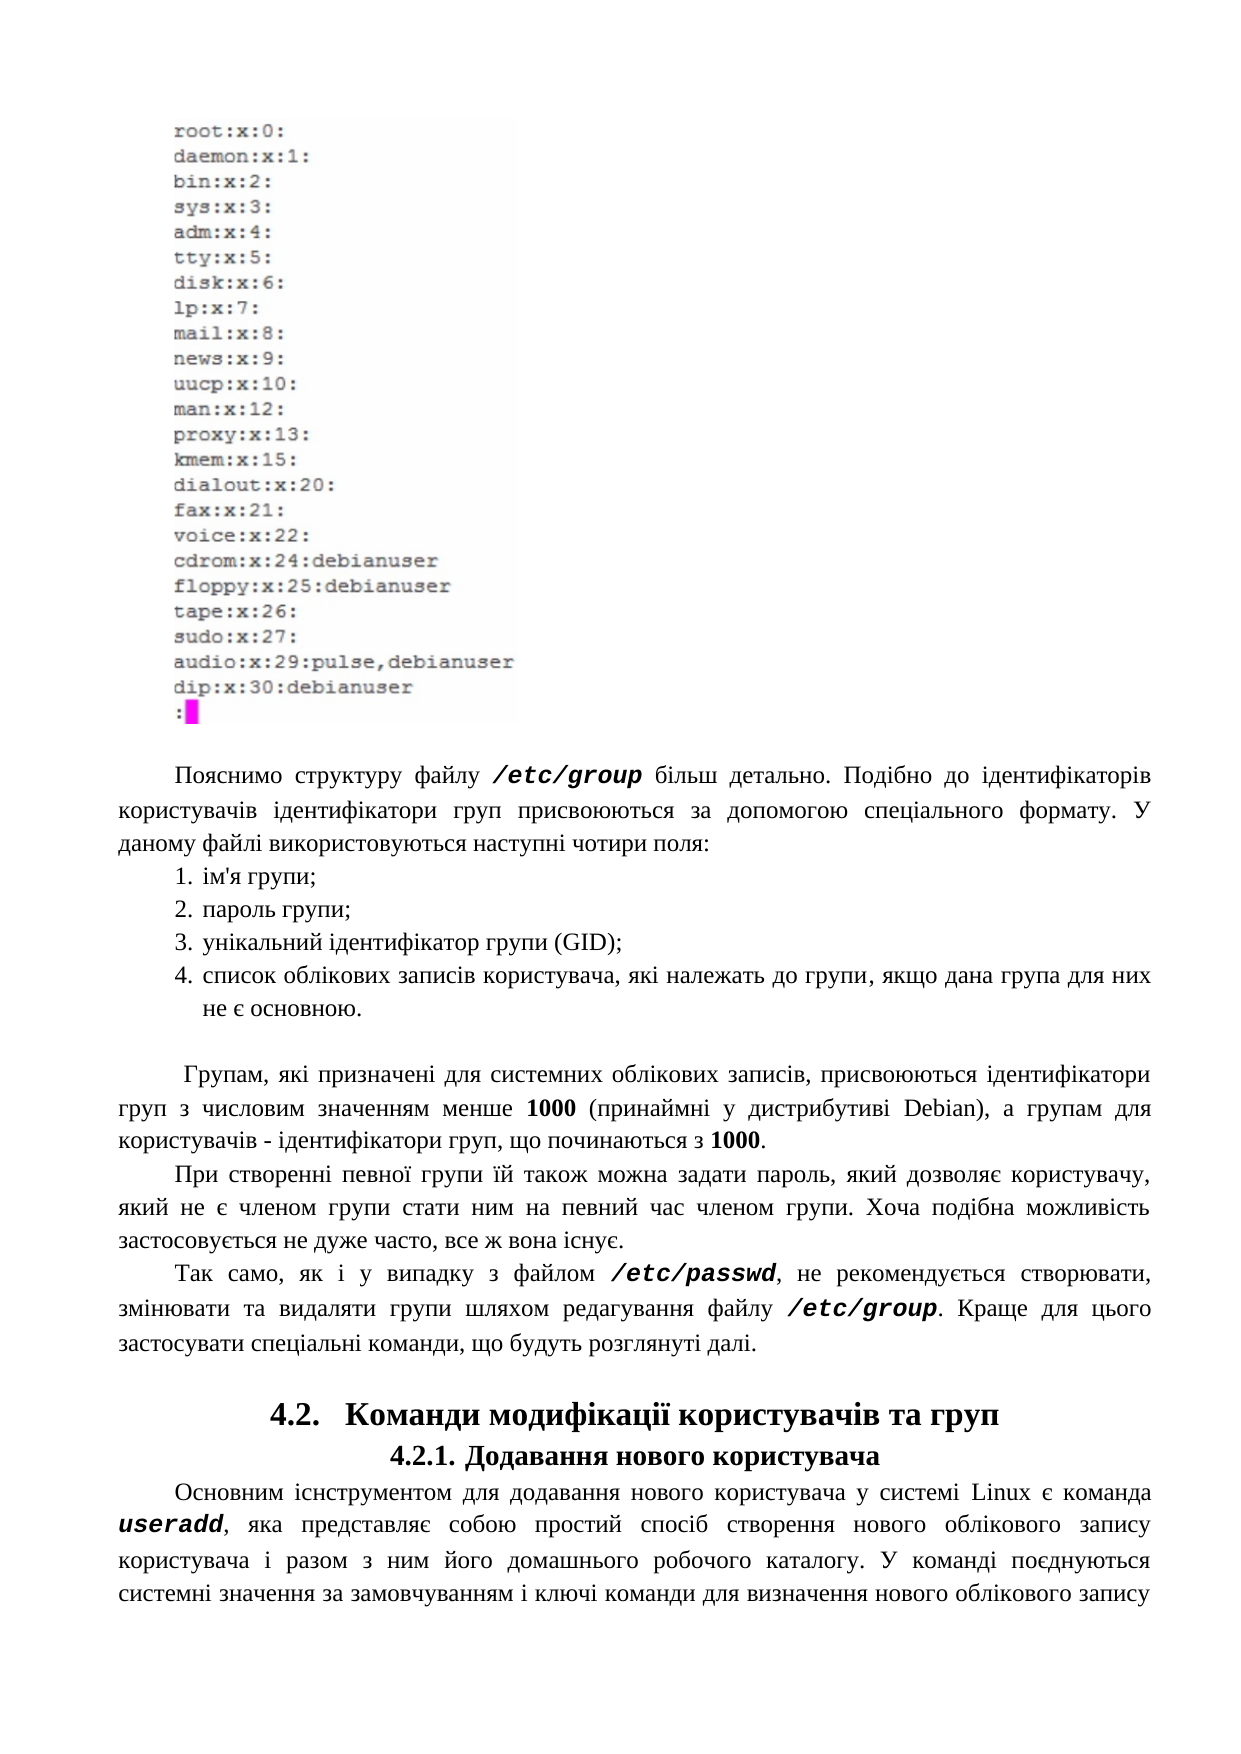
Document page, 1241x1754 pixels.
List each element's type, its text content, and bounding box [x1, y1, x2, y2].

list список облікових записів користувача, які належать до групи, якщо дана група для них не є основною. [174, 961, 1152, 1022]
text Пояснимо структуру файлу /etc/group більш детально. Подібно до ідентифікаторів користувачів ідентифікатори груп присвоюються за допомогою спеціального формату. У даному файлі використовуються наступні чотири поля: [118, 760, 1152, 857]
text Так само, як і у випадку з файлом /etc/passwd, не рекомендується створювати, змінювати та видаляти групи шляхом редагування файлу /etc/group. Краще для цього застосувати спеціальні команди, що будуть розглянуті далі. [118, 1258, 1152, 1357]
picture [174, 118, 518, 724]
list унікальний ідентифікатор групи (GID); [174, 927, 1152, 956]
text Групам, які призначені для системних облікових записів, присвоюються ідентифікатори груп з числовим значенням менше 1000 (принаймні у дистрибутиві Debian), а групам для користувачів - ідентифікатори груп, що починаються з 1000. [118, 1059, 1152, 1154]
list ім'я групи; [174, 861, 1152, 890]
text При створенні певної групи їй також можна задати пароль, який дозволяє користувачу, який не є членом групи стати ним на певний час членом групи. Хоча подібна можливість застосовується не дуже часто, все ж вона існує. [118, 1159, 1152, 1253]
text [118, 1477, 1152, 1606]
list пароль групи; [174, 894, 1152, 923]
subtitle Команди модифікації користувачів та груп [118, 1394, 1152, 1432]
subtitle Додавання нового користувача [118, 1438, 1152, 1472]
